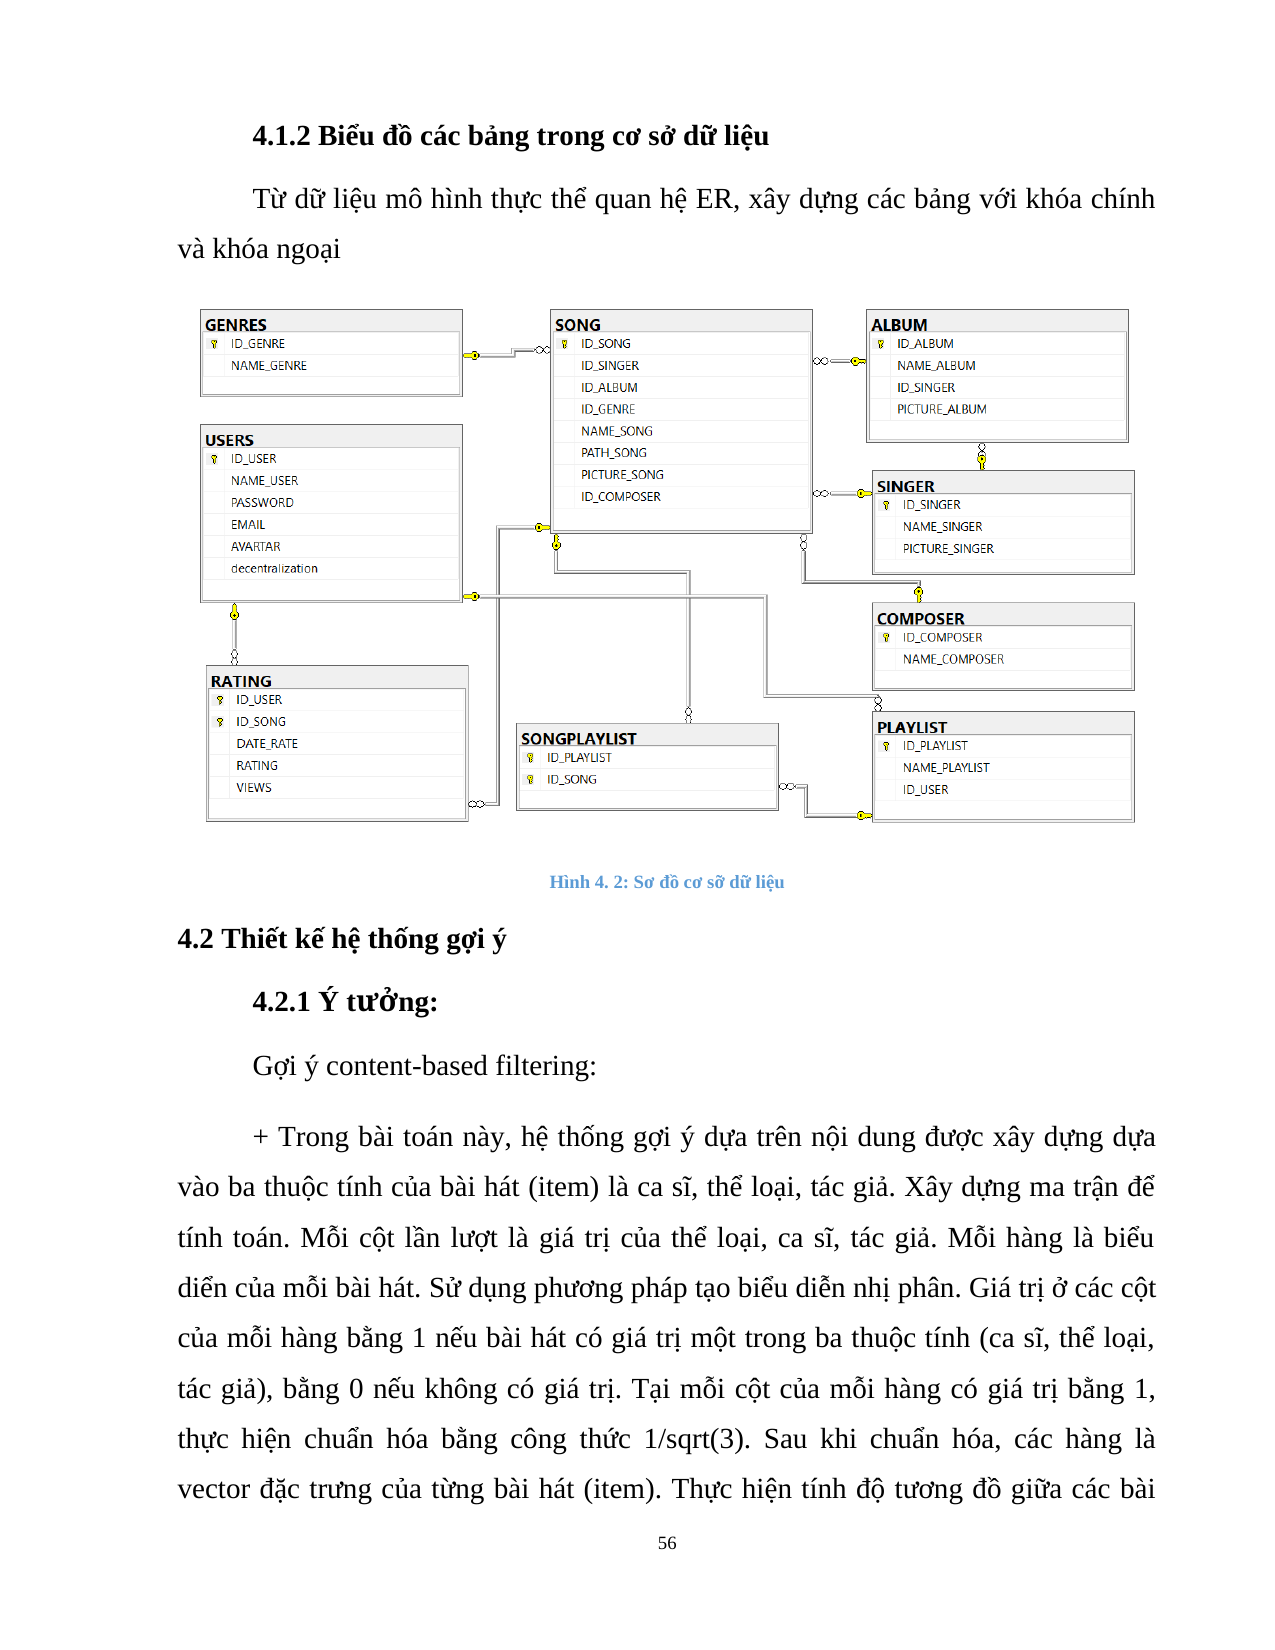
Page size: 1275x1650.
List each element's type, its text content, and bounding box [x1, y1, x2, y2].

subtitle 4.2.1 Ý tưởng: [177, 984, 1157, 1019]
text Từ dữ liệu mô hình thực thể quan hệ ER, xây dựng các bảng với khóa chính và khóa ngoại [177, 181, 1157, 265]
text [177, 1119, 1157, 1505]
subtitle 4.1.2 Biểu đồ các bảng trong cơ sở dữ liệu [177, 118, 1157, 152]
text Gợi ý content-based filtering: [177, 1048, 1157, 1082]
subtitle 4.2 Thiết kế hệ thống gợi ý [177, 922, 1157, 955]
text Hình 4. 2: Sơ đồ cơ sỡ dữ liệu [177, 871, 1157, 892]
picture [177, 293, 1157, 844]
